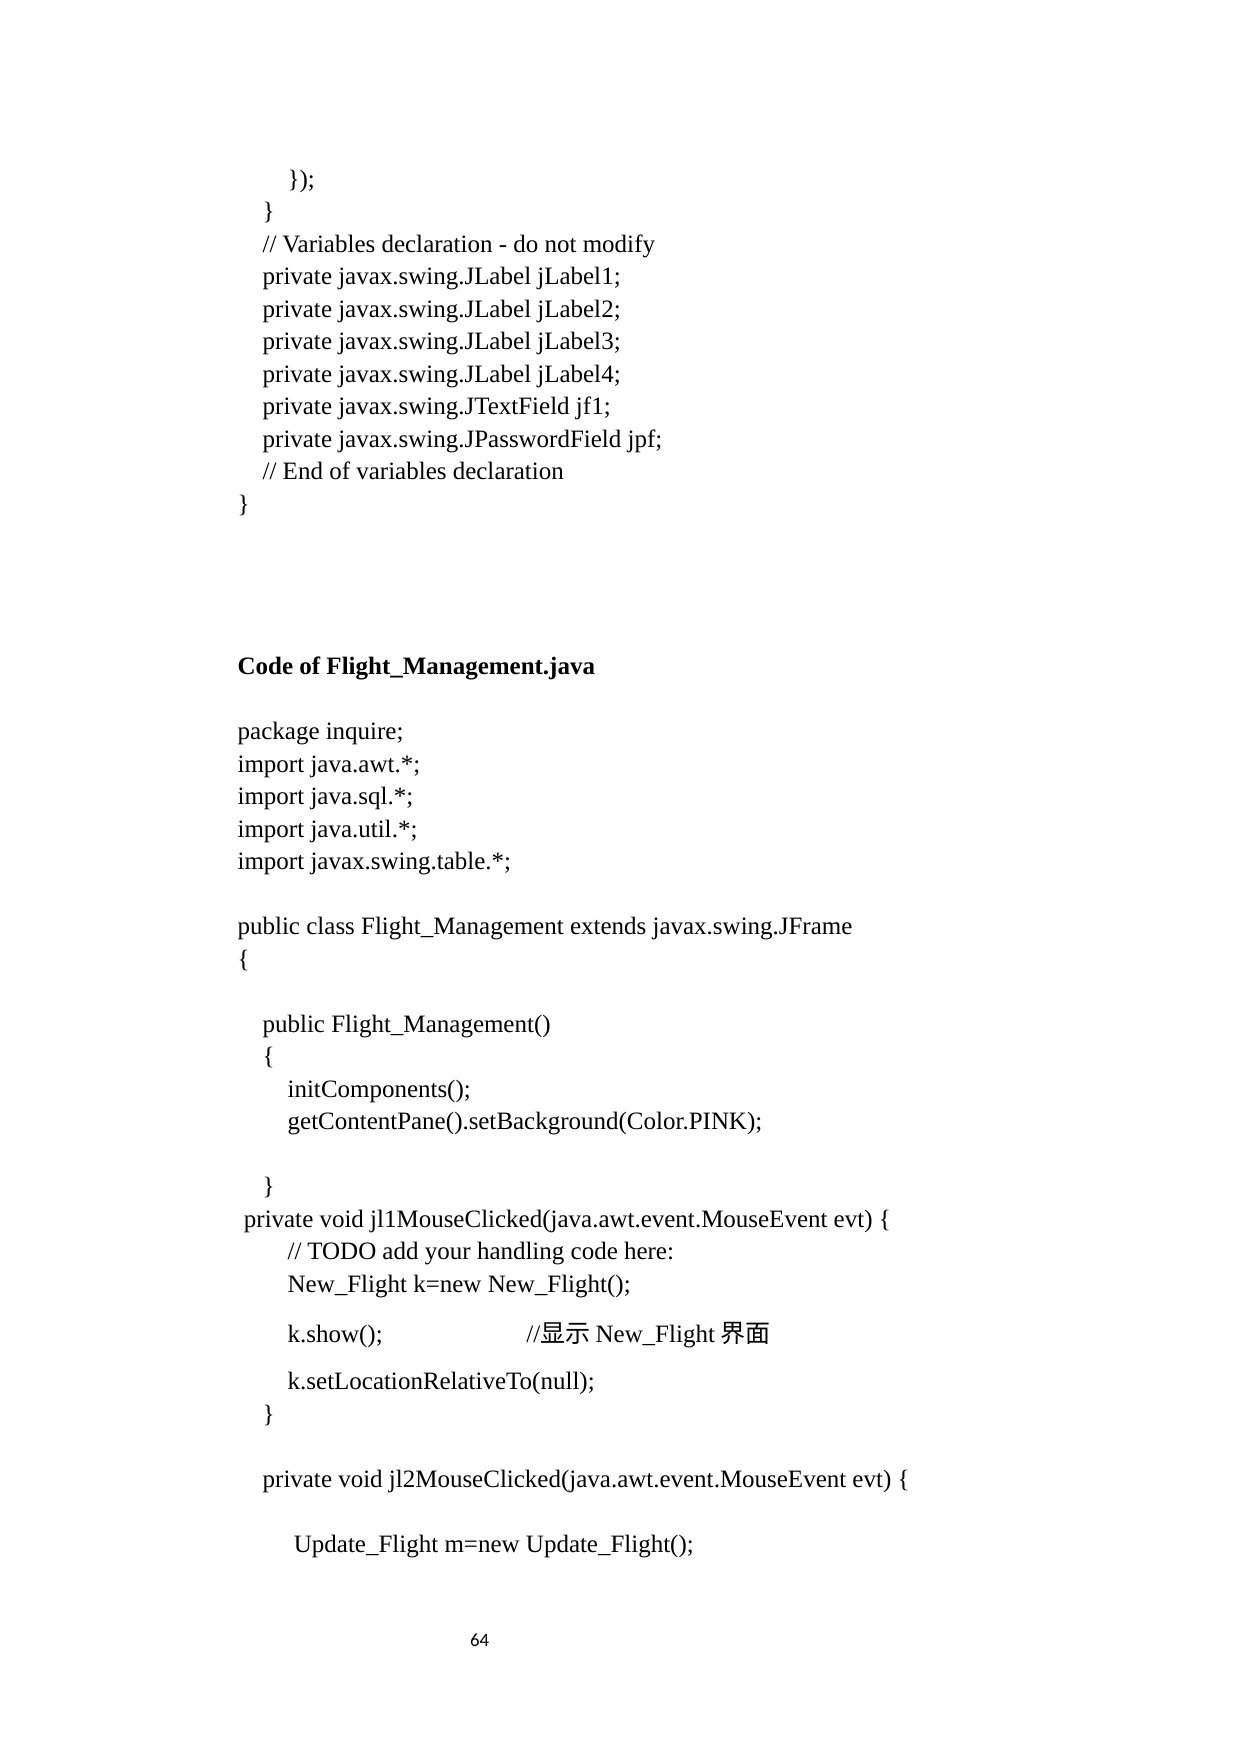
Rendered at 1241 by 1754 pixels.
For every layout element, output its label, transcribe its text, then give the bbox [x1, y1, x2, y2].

text } [187, 1397, 1053, 1429]
text public class Flight_Management extends javax.swing.JFrame [187, 909, 1053, 942]
text import java.util.*; [187, 812, 1053, 844]
text getContentPane().setBackground(Color.PINK); [187, 1104, 1053, 1137]
text // Variables declaration - do not modify [187, 227, 1053, 259]
text { [187, 942, 1053, 974]
text private javax.swing.JPasswordField jpf; [187, 422, 1053, 454]
text Code of Flight_Management.java [187, 649, 1053, 682]
text New_Flight k=new New_Flight(); [187, 1267, 1053, 1299]
text private javax.swing.JLabel jLabel2; [187, 292, 1053, 324]
text { [187, 1039, 1053, 1072]
text // TODO add your handling code here: [187, 1234, 1053, 1267]
text k.setLocationRelativeTo(null); [187, 1364, 1053, 1397]
text import javax.swing.table.*; [187, 844, 1053, 877]
text private void jl2MouseClicked(java.awt.event.MouseEvent evt) { [187, 1462, 1053, 1494]
text Update_Flight m=new Update_Flight(); [187, 1527, 1053, 1559]
text private javax.swing.JLabel jLabel3; [187, 324, 1053, 357]
text // End of variables declaration [187, 454, 1053, 487]
text } [187, 1169, 1053, 1202]
text k.show(); //显示New_Flight界面 [187, 1299, 1053, 1364]
text import java.sql.*; [187, 779, 1053, 812]
text public Flight_Management() [187, 1007, 1053, 1039]
text import java.awt.*; [187, 747, 1053, 779]
text private javax.swing.JLabel jLabel1; [187, 259, 1053, 292]
text private javax.swing.JTextField jf1; [187, 389, 1053, 422]
text private void jl1MouseClicked(java.awt.event.MouseEvent evt) { [187, 1202, 1053, 1234]
text package inquire; [187, 714, 1053, 747]
text }); [187, 162, 1053, 194]
text } [187, 487, 1053, 519]
text private javax.swing.JLabel jLabel4; [187, 357, 1053, 389]
text } [187, 194, 1053, 227]
text initComponents(); [187, 1072, 1053, 1104]
